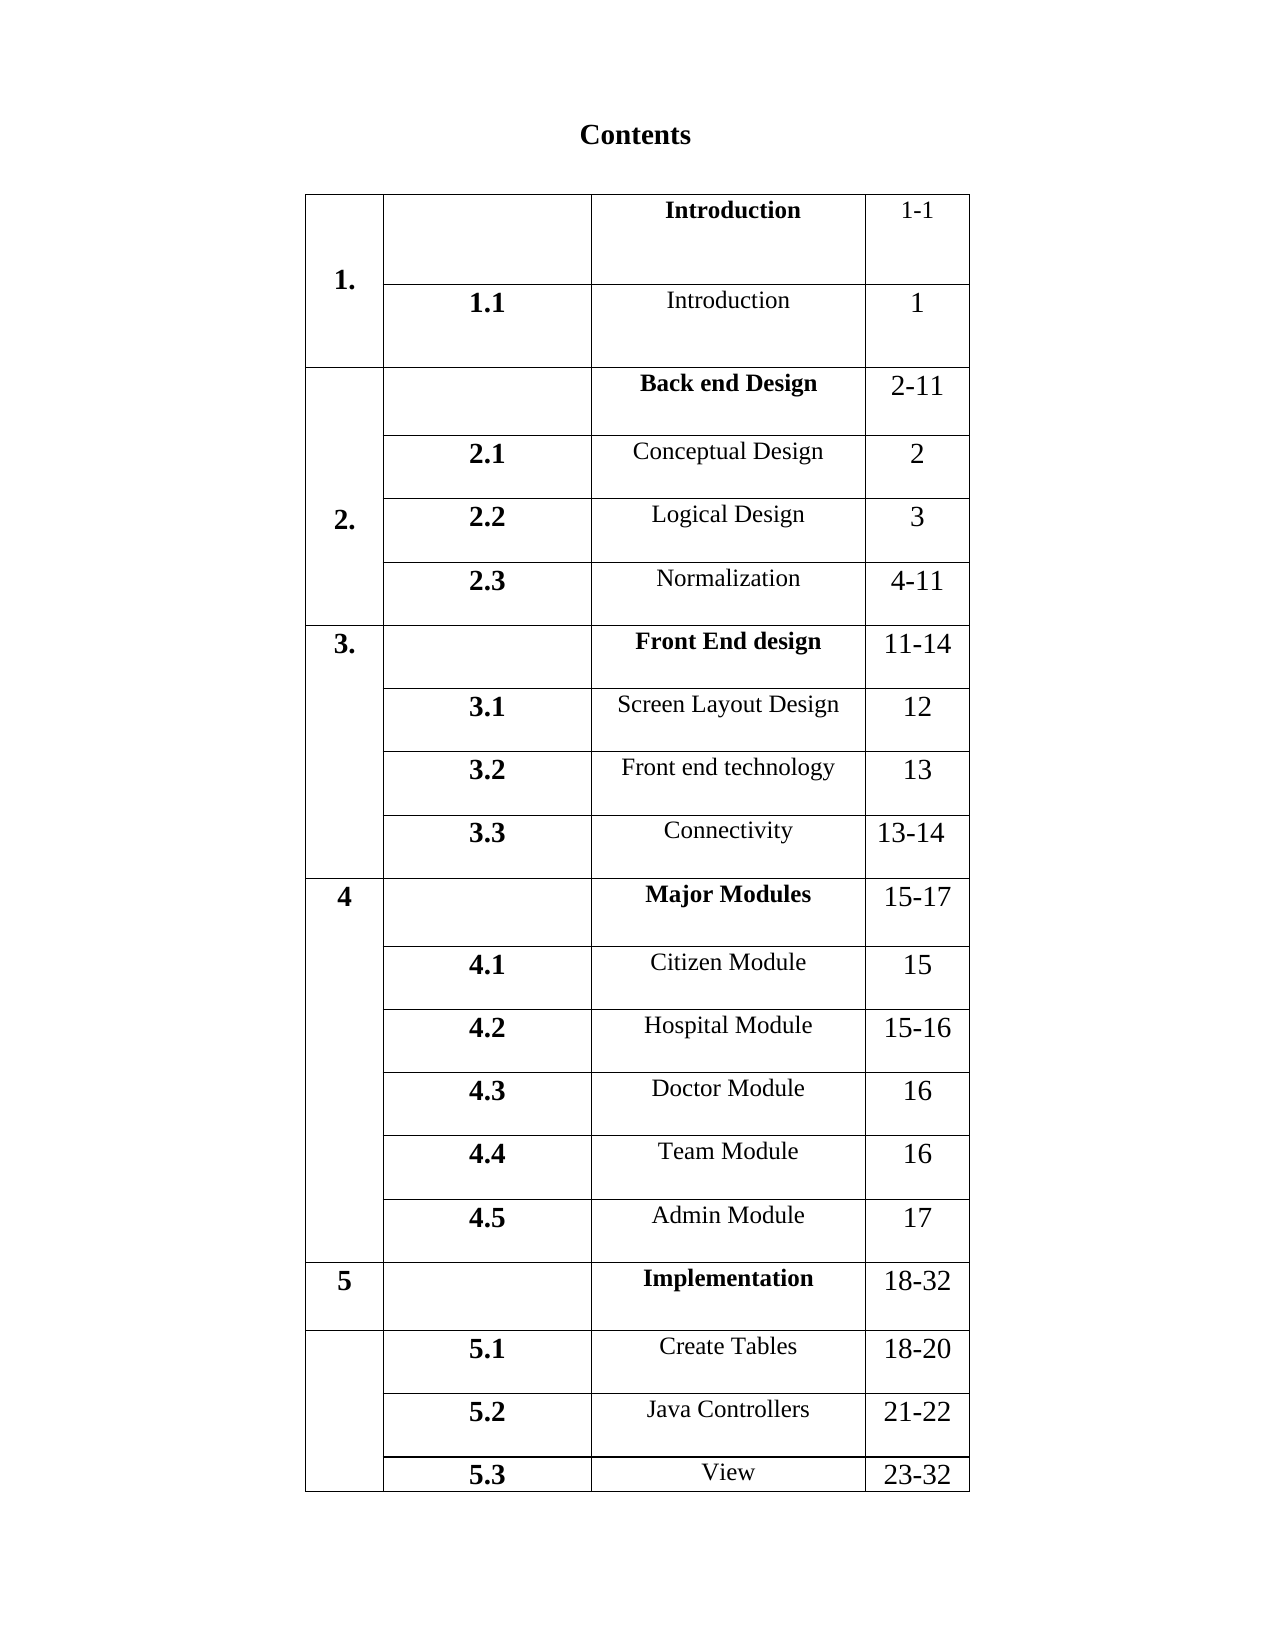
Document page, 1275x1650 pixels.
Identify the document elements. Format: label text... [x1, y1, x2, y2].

table_header 1. [306, 195, 383, 367]
table_cell 2-11 [866, 368, 969, 435]
table_cell 2.1 [384, 436, 591, 498]
table_cell 21-22 [866, 1394, 969, 1456]
table_cell 5.1 [384, 1331, 591, 1393]
table_cell Admin Module [592, 1200, 865, 1262]
table_cell 15-17 [866, 879, 969, 946]
table_cell 4.4 [384, 1136, 591, 1199]
table_header [384, 195, 591, 284]
table_cell 11-14 [866, 626, 969, 688]
table_cell 4.1 [384, 947, 591, 1009]
table_cell 5.2 [384, 1394, 591, 1456]
table_header 1-1 [866, 195, 969, 284]
table_cell 2. [306, 368, 383, 625]
table_header Introduction [592, 195, 865, 284]
table_cell 17 [866, 1200, 969, 1262]
table_cell 5 [306, 1263, 383, 1330]
text Contents [195, 117, 1125, 151]
table_cell 4.2 [384, 1010, 591, 1072]
table_cell Major Modules [592, 879, 865, 946]
table_cell Implementation [592, 1263, 865, 1330]
table_cell 3. [306, 626, 383, 878]
table_cell Logical Design [592, 499, 865, 562]
table_cell 5.3 [384, 1458, 591, 1491]
table_cell 4.5 [384, 1200, 591, 1262]
table_cell 1 [866, 285, 969, 367]
table_cell [384, 626, 591, 688]
table_cell Front end technology [592, 752, 865, 814]
table_cell 23-32 [866, 1458, 969, 1491]
table_cell 12 [866, 689, 969, 751]
table_cell 15-16 [866, 1010, 969, 1072]
table_cell 13 [866, 752, 969, 814]
table_cell 16 [866, 1136, 969, 1199]
table_cell 4 [306, 879, 383, 1262]
table_cell Java Controllers [592, 1394, 865, 1456]
table_cell Create Tables [592, 1331, 865, 1393]
table_cell Hospital Module [592, 1010, 865, 1072]
table_cell 3.3 [384, 816, 591, 878]
table_cell [384, 879, 591, 946]
table_cell [306, 1331, 383, 1491]
table_cell Normalization [592, 563, 865, 625]
table_cell Screen Layout Design [592, 689, 865, 751]
table_cell 13-14 [866, 816, 969, 878]
table_cell 2 [866, 436, 969, 498]
table_cell 18-20 [866, 1331, 969, 1393]
table_cell 16 [866, 1073, 969, 1135]
table_cell 18-32 [866, 1263, 969, 1330]
table_cell Doctor Module [592, 1073, 865, 1135]
table_cell 2.2 [384, 499, 591, 562]
table_cell 4-11 [866, 563, 969, 625]
table_cell Connectivity [592, 816, 865, 878]
table_cell Introduction [592, 285, 865, 367]
table_cell Front End design [592, 626, 865, 688]
table_cell Citizen Module [592, 947, 865, 1009]
table_cell 4.3 [384, 1073, 591, 1135]
table_cell 3 [866, 499, 969, 562]
table_cell Team Module [592, 1136, 865, 1199]
table_cell Back end Design [592, 368, 865, 435]
table_cell [384, 1263, 591, 1330]
table_cell 1.1 [384, 285, 591, 367]
table_cell 3.1 [384, 689, 591, 751]
table_cell 3.2 [384, 752, 591, 814]
table_cell [384, 368, 591, 435]
table_cell Conceptual Design [592, 436, 865, 498]
table_cell 2.3 [384, 563, 591, 625]
table_cell View [592, 1458, 865, 1491]
table_cell 15 [866, 947, 969, 1009]
